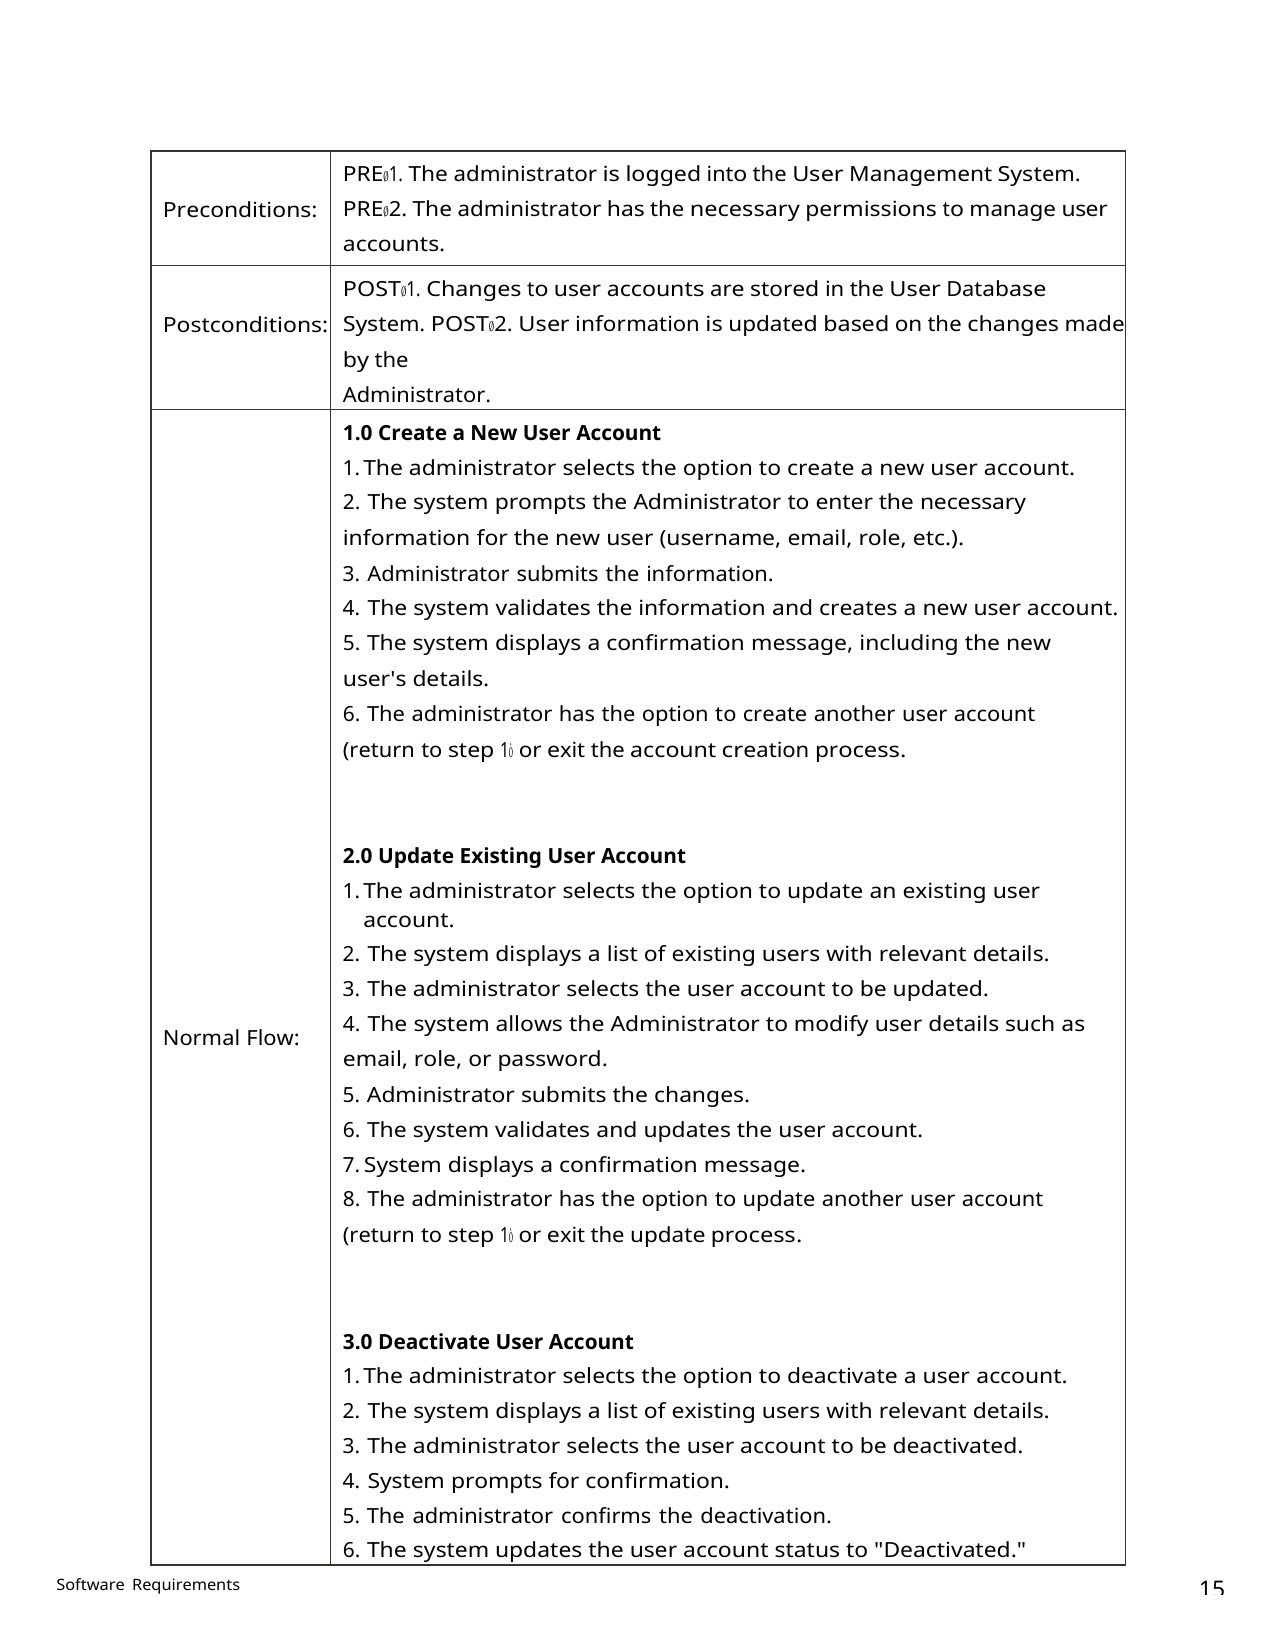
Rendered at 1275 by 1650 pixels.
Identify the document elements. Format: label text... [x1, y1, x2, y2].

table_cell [331, 410, 1125, 1564]
table_cell POST1. Changes to user accounts are stored in the User Database System. POST2. User information is updated based on the changes made by the Administrator. [331, 266, 1125, 409]
table_header PRE1. The administrator is logged into the User Management System. PRE2. The administrator has the necessary permissions to manage user accounts. [331, 152, 1125, 264]
table_header Preconditions: [152, 152, 330, 264]
table_cell Postconditions: [152, 266, 330, 409]
table_cell Normal Flow: [152, 410, 330, 1564]
